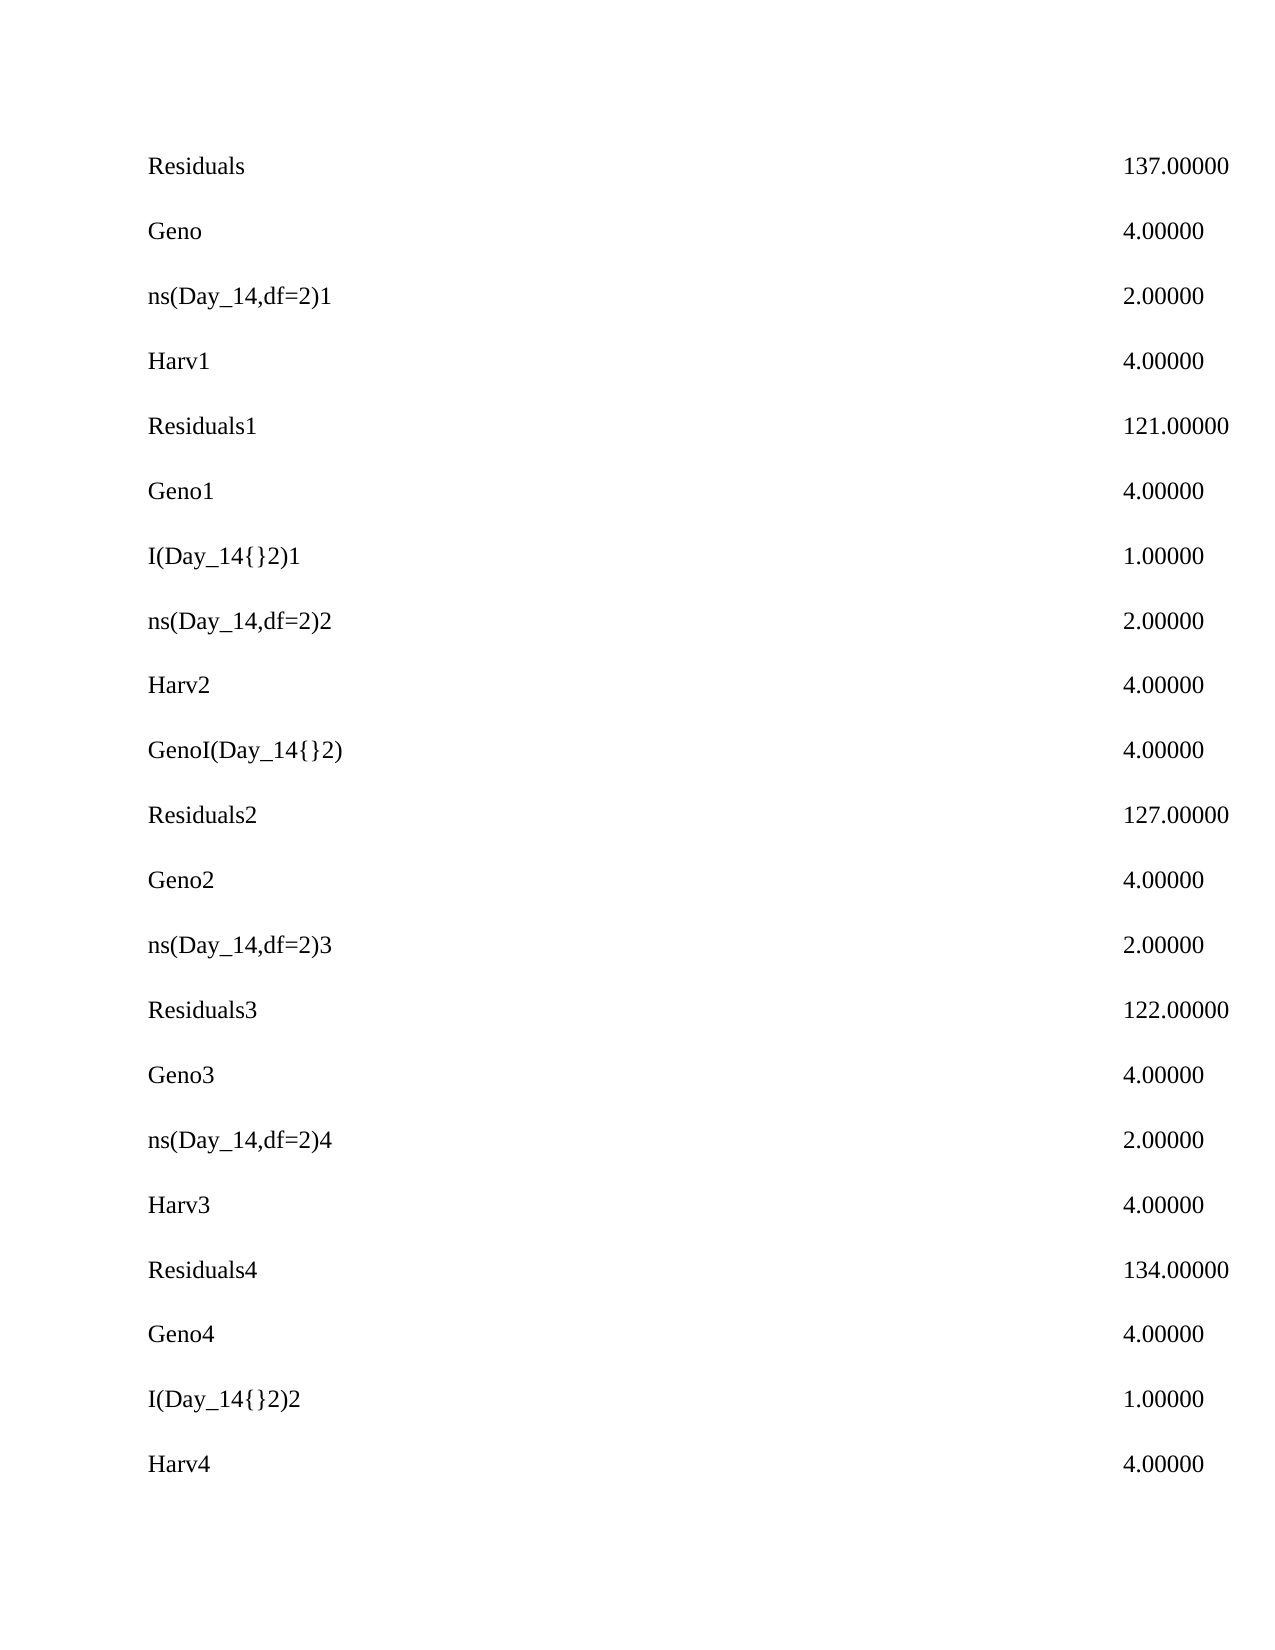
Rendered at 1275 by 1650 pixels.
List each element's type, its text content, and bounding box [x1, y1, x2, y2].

table_cell Geno1 [136, 472, 1112, 537]
table_cell 1.00000 [1112, 1381, 1275, 1446]
table_cell GenoI(Day_14{}2) [136, 732, 1112, 797]
table_cell ns(Day_14,df=2)4 [136, 1121, 1112, 1186]
table_cell 4.00000 [1112, 1056, 1275, 1121]
table_cell Harv1 [136, 343, 1112, 407]
table_cell 4.00000 [1112, 1316, 1275, 1381]
table_cell 4.00000 [1112, 472, 1275, 537]
table_cell 4.00000 [1112, 343, 1275, 407]
table_cell 4.00000 [1112, 862, 1275, 926]
table_cell ns(Day_14,df=2)1 [136, 278, 1112, 342]
table_cell 121.00000 [1112, 407, 1275, 472]
table_cell Geno2 [136, 862, 1112, 926]
table_cell Geno [136, 213, 1112, 277]
table_cell 137.00000 [1112, 148, 1275, 213]
table_cell 2.00000 [1112, 278, 1275, 342]
table_cell 1.00000 [1112, 537, 1275, 602]
table_cell Residuals1 [136, 407, 1112, 472]
table_cell 134.00000 [1112, 1251, 1275, 1316]
table_cell Residuals4 [136, 1251, 1112, 1316]
table_cell 2.00000 [1112, 602, 1275, 667]
table_cell 2.00000 [1112, 926, 1275, 991]
table_cell 4.00000 [1112, 1446, 1275, 1478]
table_cell 4.00000 [1112, 732, 1275, 797]
table_cell 4.00000 [1112, 1186, 1275, 1251]
table_cell Geno4 [136, 1316, 1112, 1381]
table_cell 127.00000 [1112, 797, 1275, 862]
table_cell Harv4 [136, 1446, 1112, 1478]
table_cell 4.00000 [1112, 213, 1275, 277]
table_cell 2.00000 [1112, 1121, 1275, 1186]
table_cell Residuals2 [136, 797, 1112, 862]
table_cell ns(Day_14,df=2)2 [136, 602, 1112, 667]
table_cell ns(Day_14,df=2)3 [136, 926, 1112, 991]
table_cell I(Day_14{}2)2 [136, 1381, 1112, 1446]
table_cell Residuals [136, 148, 1112, 213]
table_cell Harv3 [136, 1186, 1112, 1251]
table_cell I(Day_14{}2)1 [136, 537, 1112, 602]
table_cell Residuals3 [136, 991, 1112, 1056]
table_cell 122.00000 [1112, 991, 1275, 1056]
table_cell Harv2 [136, 667, 1112, 732]
table_cell 4.00000 [1112, 667, 1275, 732]
table_cell Geno3 [136, 1056, 1112, 1121]
